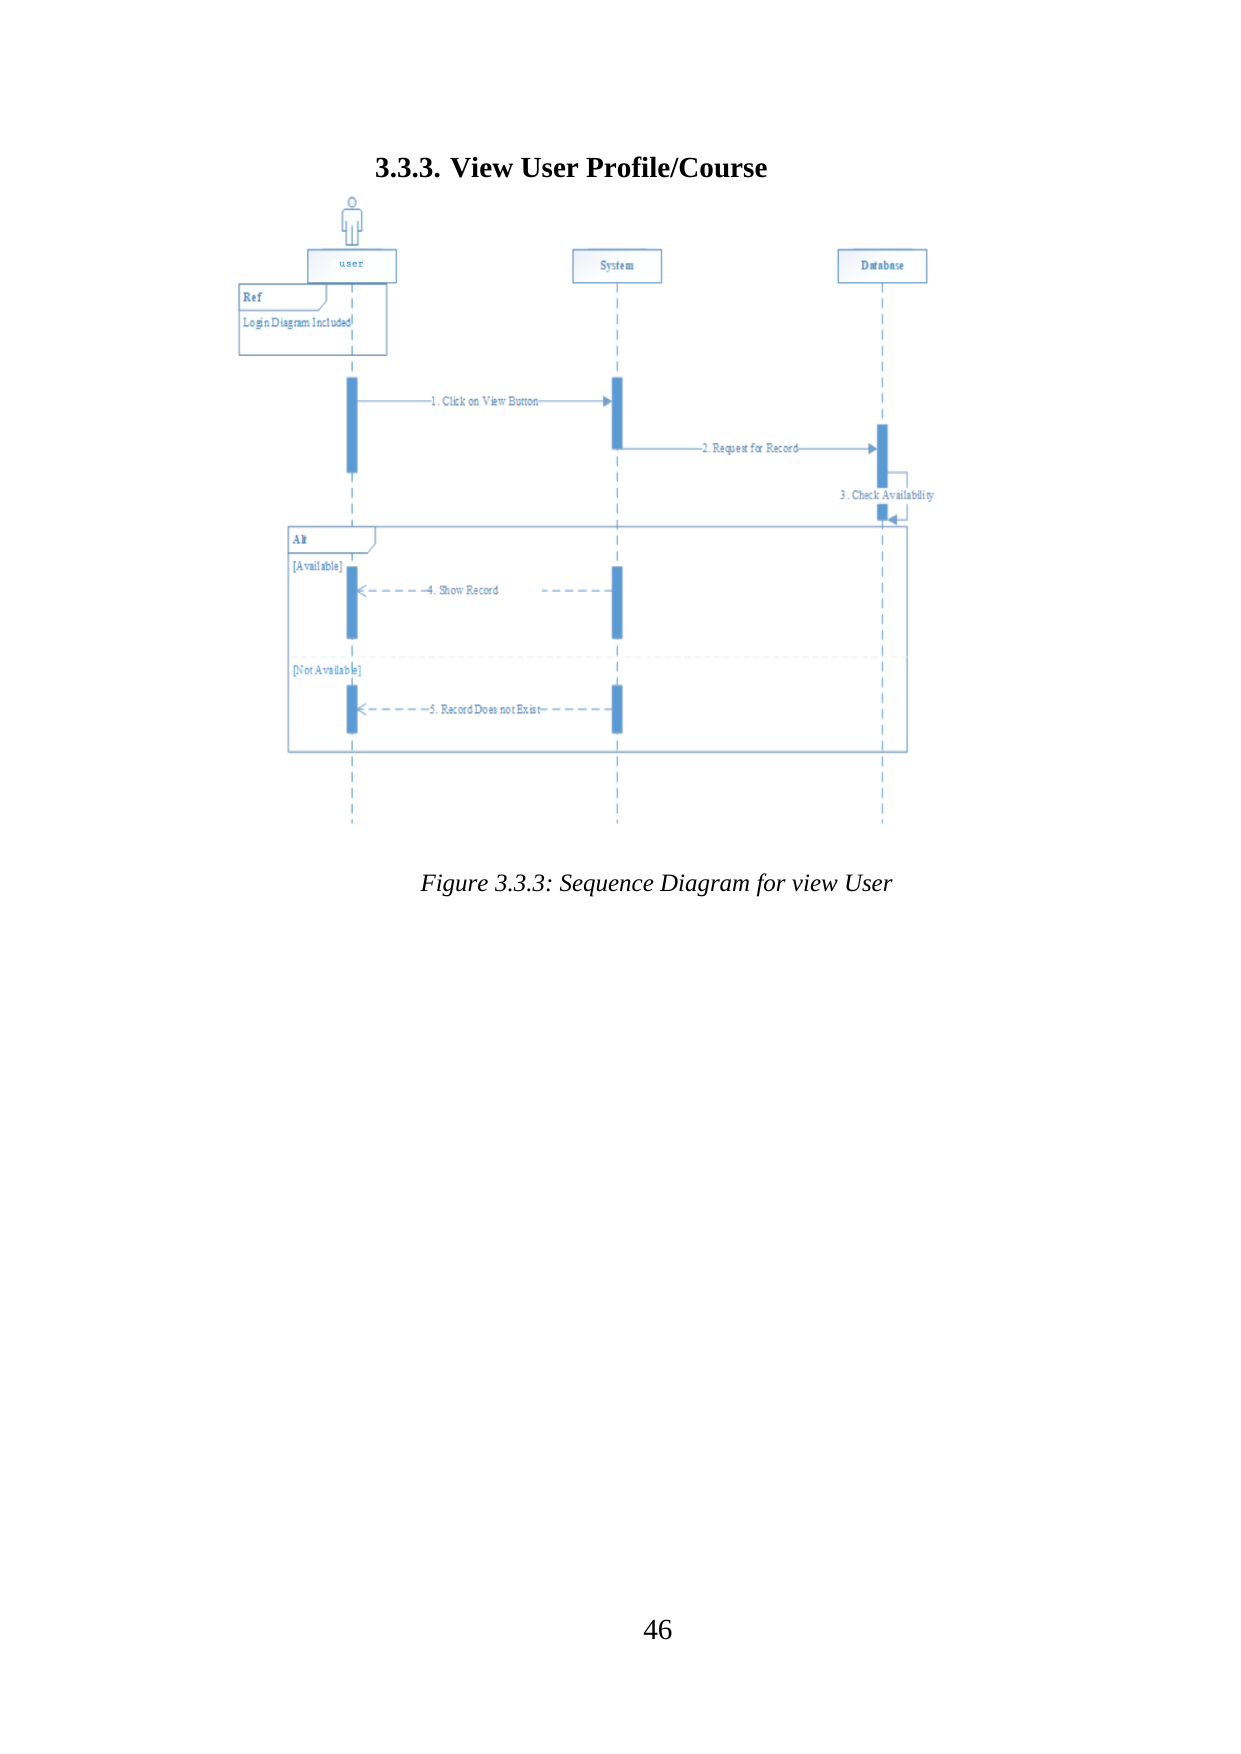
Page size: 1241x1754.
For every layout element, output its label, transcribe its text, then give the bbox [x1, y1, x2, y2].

list View User Profile/Course [375, 150, 1090, 183]
picture [225, 183, 943, 840]
text Figure ‎3.3.3: Sequence Diagram for view User [225, 868, 1090, 897]
